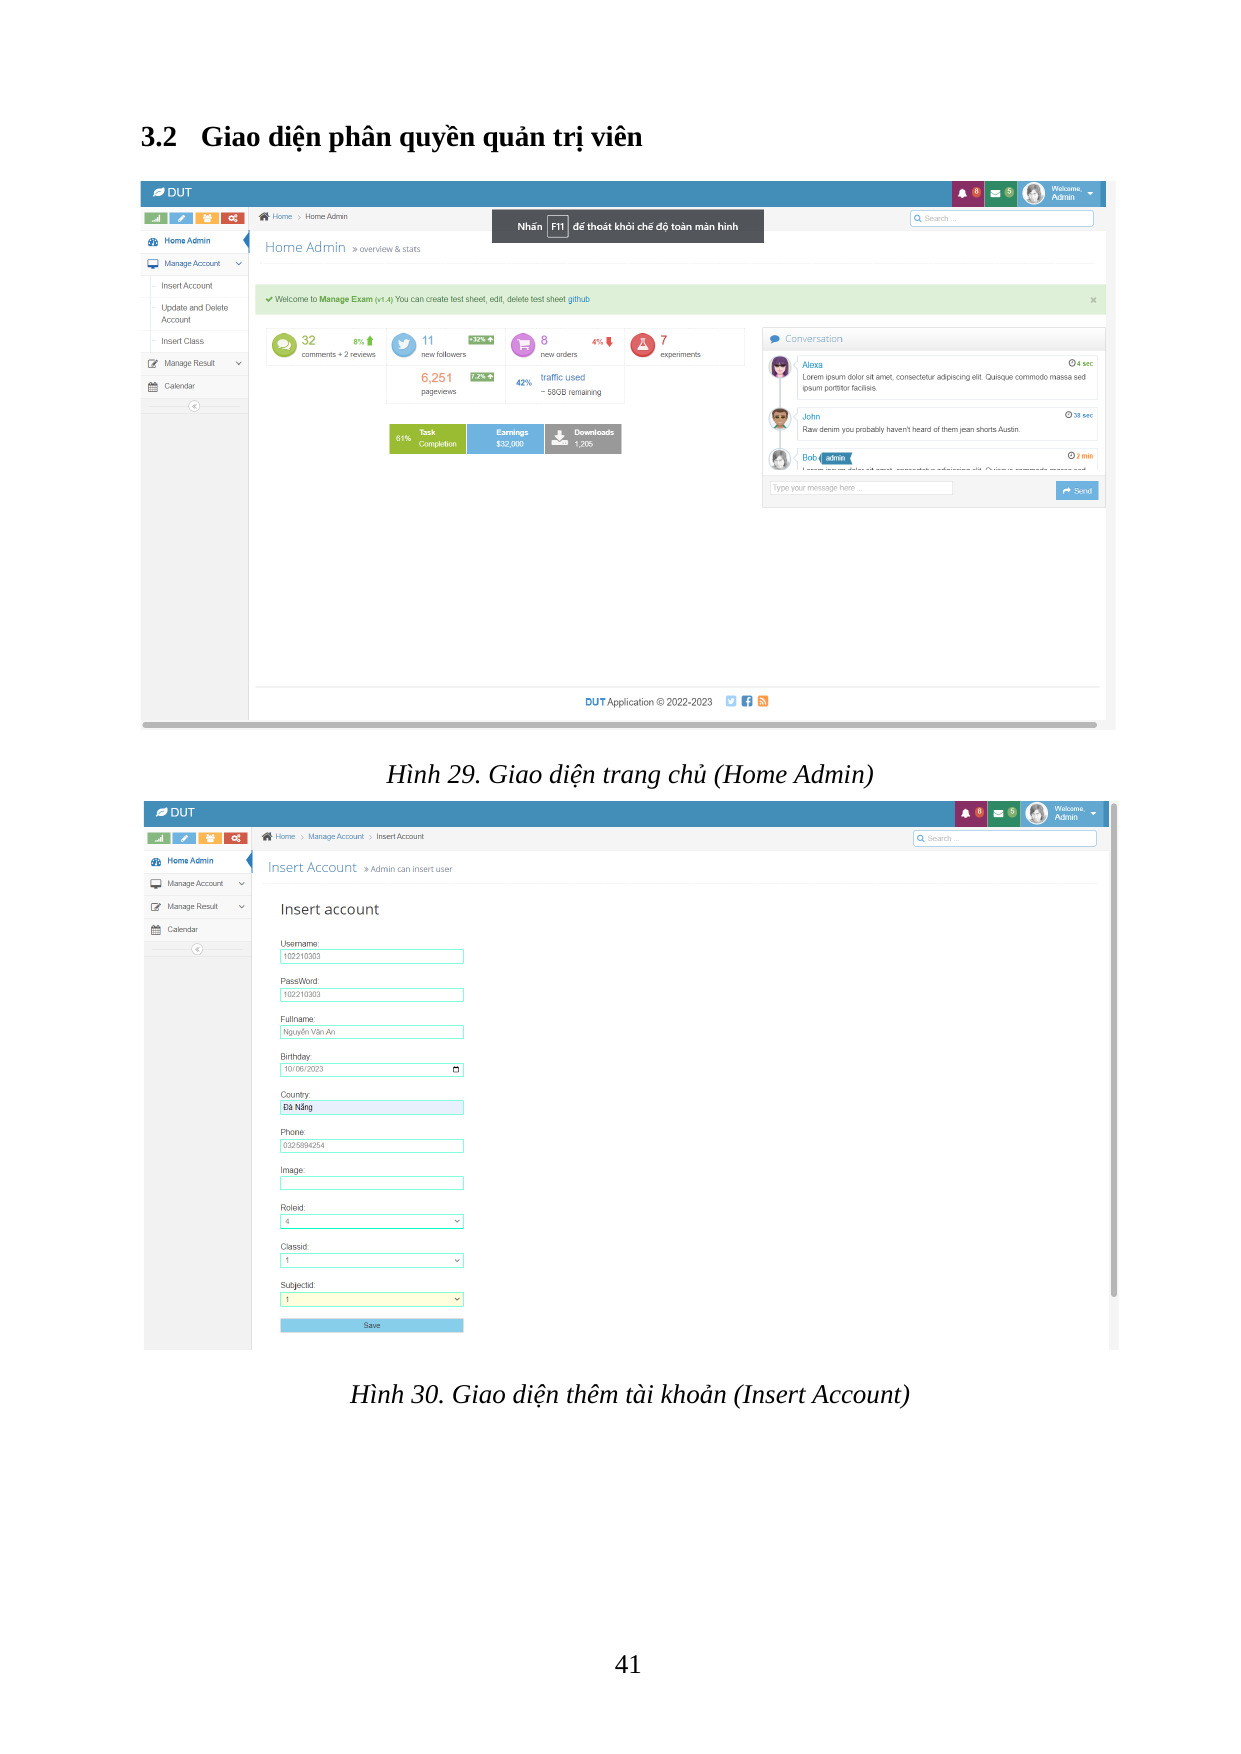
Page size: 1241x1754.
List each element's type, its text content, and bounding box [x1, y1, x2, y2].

text Hình 29. Giao diện trang chủ (Home Admin) [141, 758, 1122, 789]
text Hình 30. Giao diện thêm tài khoản (Insert Account) [141, 1378, 1122, 1409]
picture [143, 801, 1119, 1350]
subtitle Giao diện phân quyền quản trị viên [141, 119, 1122, 152]
picture [140, 181, 1116, 730]
